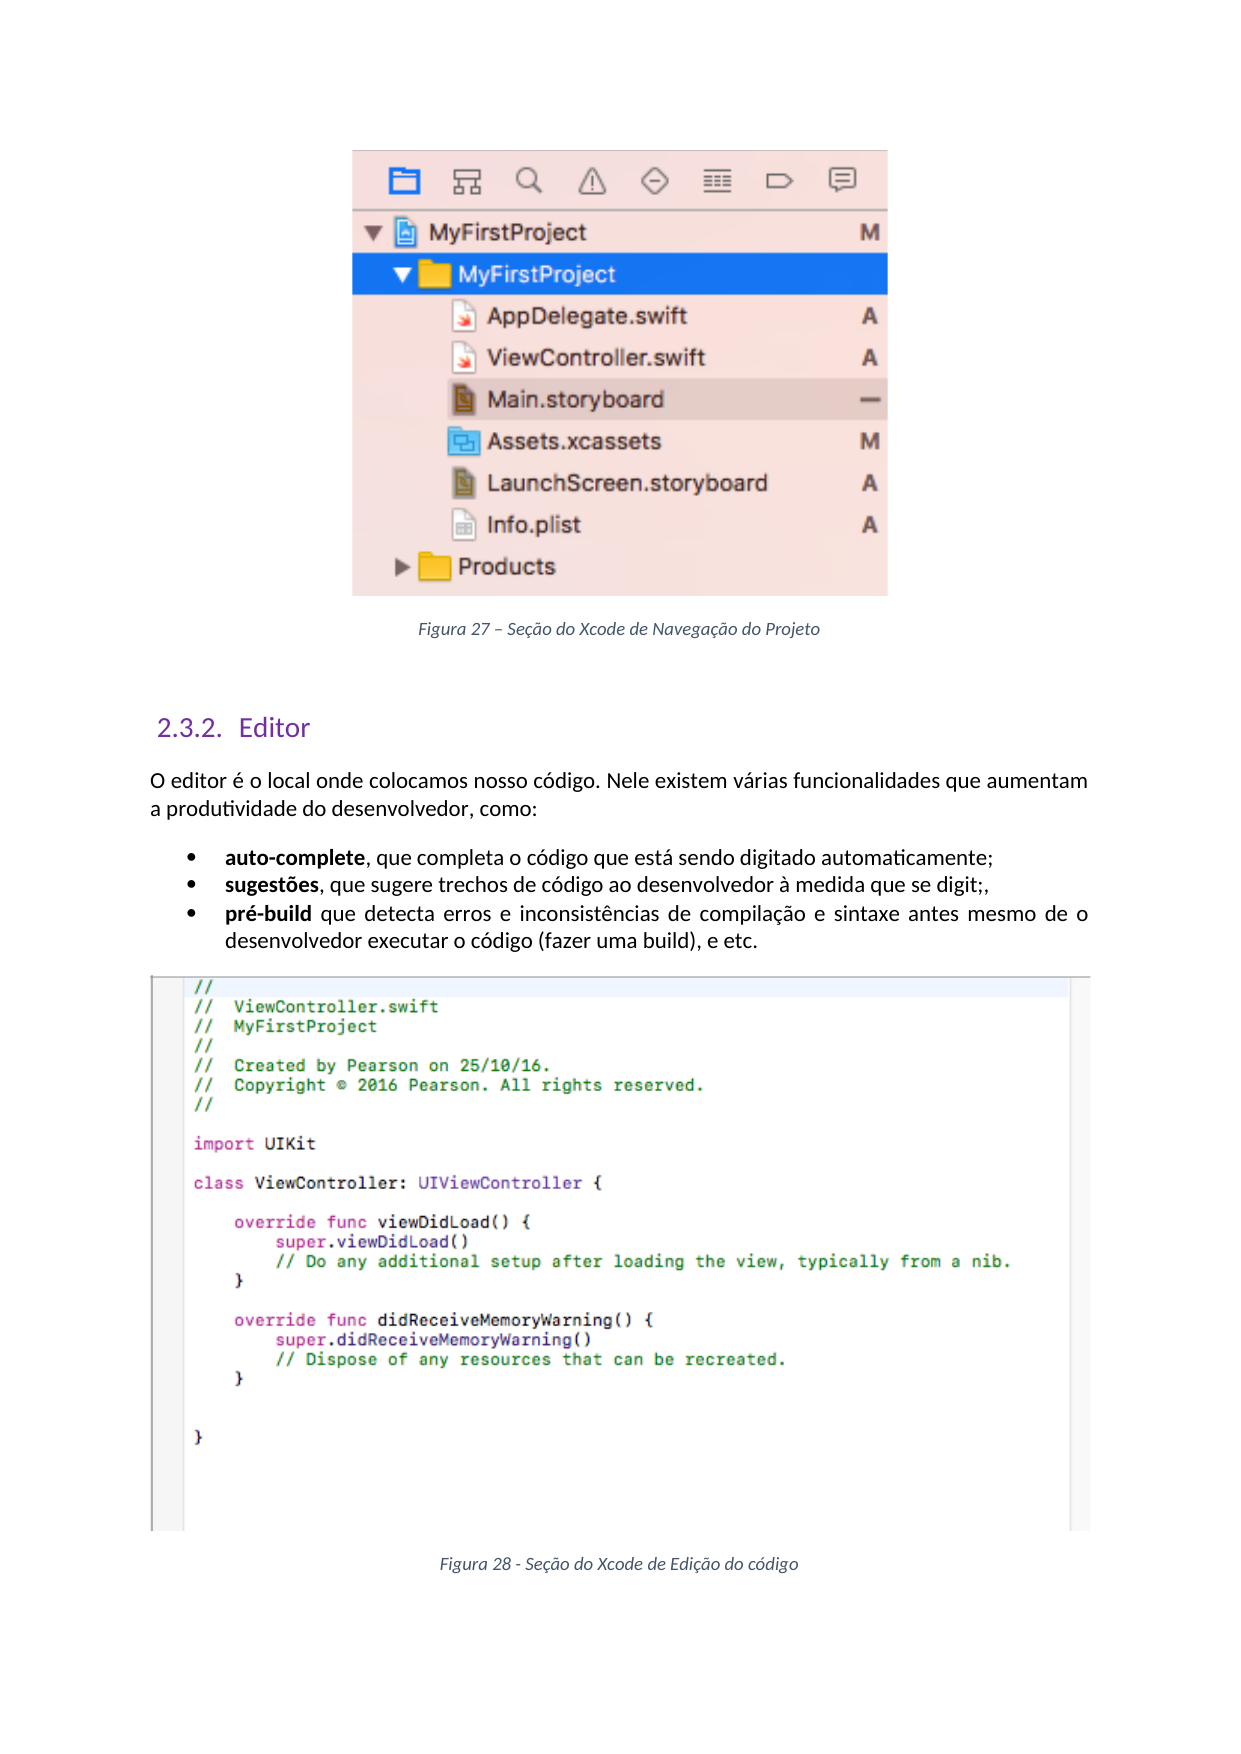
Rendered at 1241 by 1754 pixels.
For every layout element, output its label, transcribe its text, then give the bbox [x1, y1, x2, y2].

picture [150, 975, 1091, 1531]
text O editor é o local colocamos nosso código. Nele existem várias funcionalidades que aumentam a produtividade do desenvolvedor, como: [150, 766, 1090, 822]
subtitle Editor [223, 709, 1090, 745]
picture [352, 150, 888, 596]
list auto-complete, que completa o código que está sendo digitado automaticamente [187, 843, 1090, 871]
list pré-build que detecta erros e inconsistências de compilação e sintaxe antes mesmo de o desenvolvedor executar o código (fazer uma build), e etc. [187, 899, 1090, 955]
list sugestões, que sugere trechos de código ao desenvolvedor à medida que se digit, [187, 871, 1090, 899]
